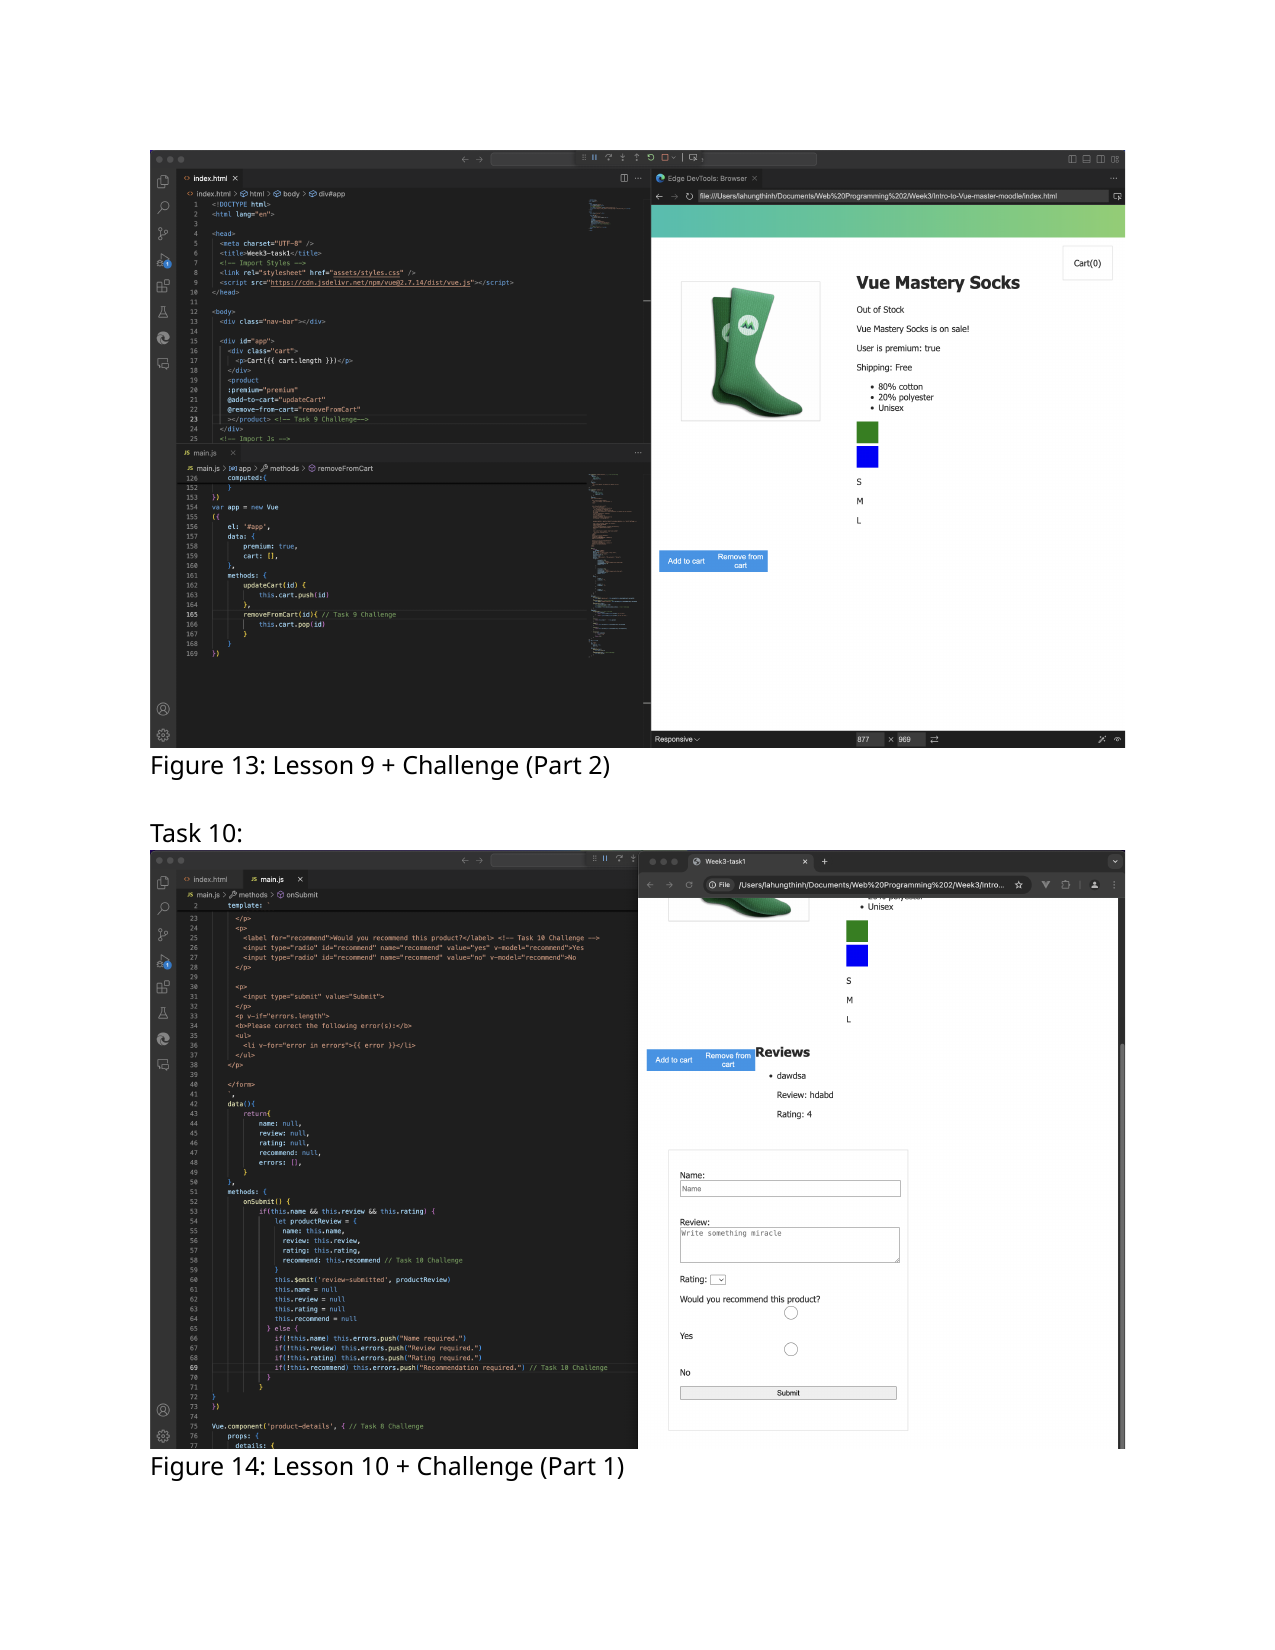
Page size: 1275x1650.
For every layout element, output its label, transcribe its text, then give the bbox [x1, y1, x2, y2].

picture [150, 150, 1125, 748]
text Figure 13: Lesson 9 + Challenge (Part 2) [150, 748, 1125, 782]
picture [150, 850, 1125, 1449]
text Task 10: [150, 816, 1125, 850]
text Figure 14: Lesson 10 + Challenge (Part 1) [150, 1449, 1125, 1482]
